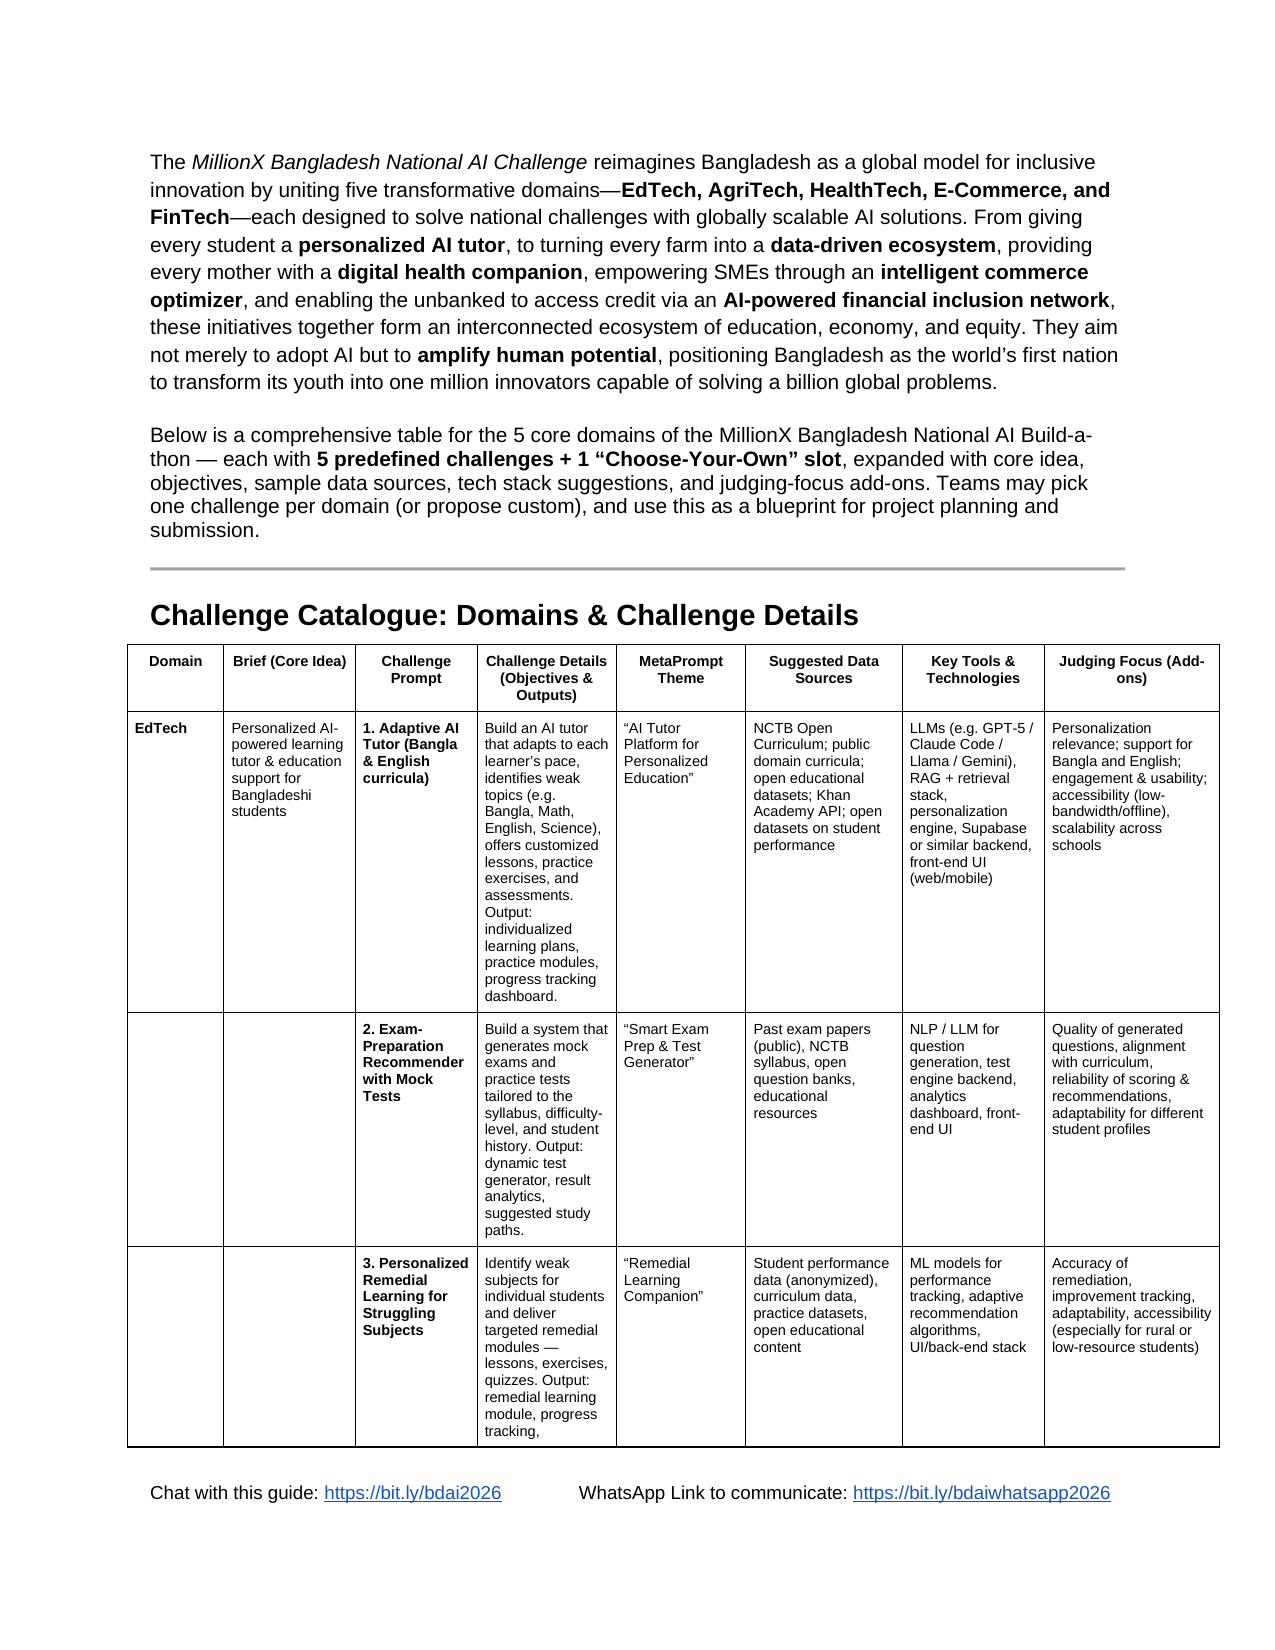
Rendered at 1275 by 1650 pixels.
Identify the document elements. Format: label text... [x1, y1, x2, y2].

table_cell [128, 1013, 223, 1246]
table_cell EdTech [128, 712, 223, 1012]
table_cell NCTB Open Curriculum; public domain curricula; open educational datasets; Khan Academy API; open datasets on student performance [746, 712, 902, 1012]
table_header Challenge Prompt [356, 645, 477, 711]
table_cell [224, 1013, 355, 1246]
table_cell Quality of generated questions, alignment with curriculum, reliability of scoring & recommendations, adaptability for different student profiles [1045, 1013, 1219, 1246]
table_header Suggested Data Sources [746, 645, 902, 711]
table_cell NLP / LLM for question generation, test engine backend, analytics dashboard, front-end UI [903, 1013, 1044, 1246]
table_header Key Tools & Technologies [903, 645, 1044, 711]
text The MillionX Bangladesh National AI Challenge reimagines Bangladesh as a global model for inclusive innovation by uniting five transformative domains—EdTech, AgriTech, HealthTech, E-Commerce, and FinTech—each designed to solve national challenges with globally scalable AI solutions. From giving every student a personalized AI tutor, to turning every farm into a data-driven ecosystem, providing every mother with a digital health companion, empowering SMEs through an intelligent commerce optimizer, and enabling the unbanked to access credit via an AI-powered financial inclusion network, these initiatives together form an interconnected ecosystem of education, economy, and equity. They aim not merely to adopt AI but to amplify human potential, positioning Bangladesh as the world’s first nation to transform its youth into one million innovators capable of solving a billion global problems. [150, 150, 1125, 394]
table_cell Past exam papers (public), NCTB syllabus, open question banks, educational resources [746, 1013, 902, 1246]
table_cell [224, 1247, 355, 1446]
table_header Challenge Details (Objectives & Outputs) [478, 645, 616, 711]
text Below is a comprehensive table for the 5 core domains of the MillionX Bangladesh National AI Build-a-thon — each with 5 predefined challenges + 1 “Choose-Your-Own” slot, expanded with core idea, objectives, sample data sources, tech stack suggestions, and judging-focus add-ons. Teams may pick one challenge per domain (or propose custom), and use this as a blueprint for project planning and submission. [150, 422, 1125, 542]
text Challenge Catalogue: Domains & Challenge Details [150, 597, 1125, 631]
table_cell 1. Adaptive AI Tutor (Bangla & English curricula) [356, 712, 477, 1012]
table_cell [746, 1247, 902, 1446]
table_header MetaPrompt Theme [617, 645, 745, 711]
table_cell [617, 1247, 745, 1446]
table_header Domain [128, 645, 223, 711]
table_cell Personalization relevance; support for Bangla and English; engagement & usability; accessibility (low-bandwidth/offline), scalability across schools [1045, 712, 1219, 1012]
table_cell “Smart Exam Prep & Test Generator” [617, 1013, 745, 1246]
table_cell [903, 1247, 1044, 1446]
table_cell LLMs (e.g. GPT-5 / Claude Code / Llama / Gemini), RAG + retrieval stack, personalization engine, Supabase or similar backend, front-end UI (web/mobile) [903, 712, 1044, 1012]
table_header Brief (Core Idea) [224, 645, 355, 711]
table_cell Build a system that generates mock exams and practice tests tailored to the syllabus, difficulty-level, and student history. Output: dynamic test generator, result analytics, suggested study paths. [478, 1013, 616, 1246]
table_cell Build an AI tutor that adapts to each learner’s pace, identifies weak topics (e.g. Bangla, Math, English, Science), offers customized lessons, practice exercises, and assessments. Output: individualized learning plans, practice modules, progress tracking dashboard. [478, 712, 616, 1012]
table_cell “AI Tutor Platform for Personalized Education” [617, 712, 745, 1012]
table_cell [128, 1247, 223, 1446]
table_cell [356, 1247, 477, 1446]
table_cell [478, 1247, 616, 1446]
table_cell 2. Exam-Preparation Recommender with Mock Tests [356, 1013, 477, 1246]
table_header Judging Focus (Add-ons) [1045, 645, 1219, 711]
table_cell Personalized AI-powered learning tutor & education support for Bangladeshi students [224, 712, 355, 1012]
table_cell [1045, 1247, 1219, 1446]
